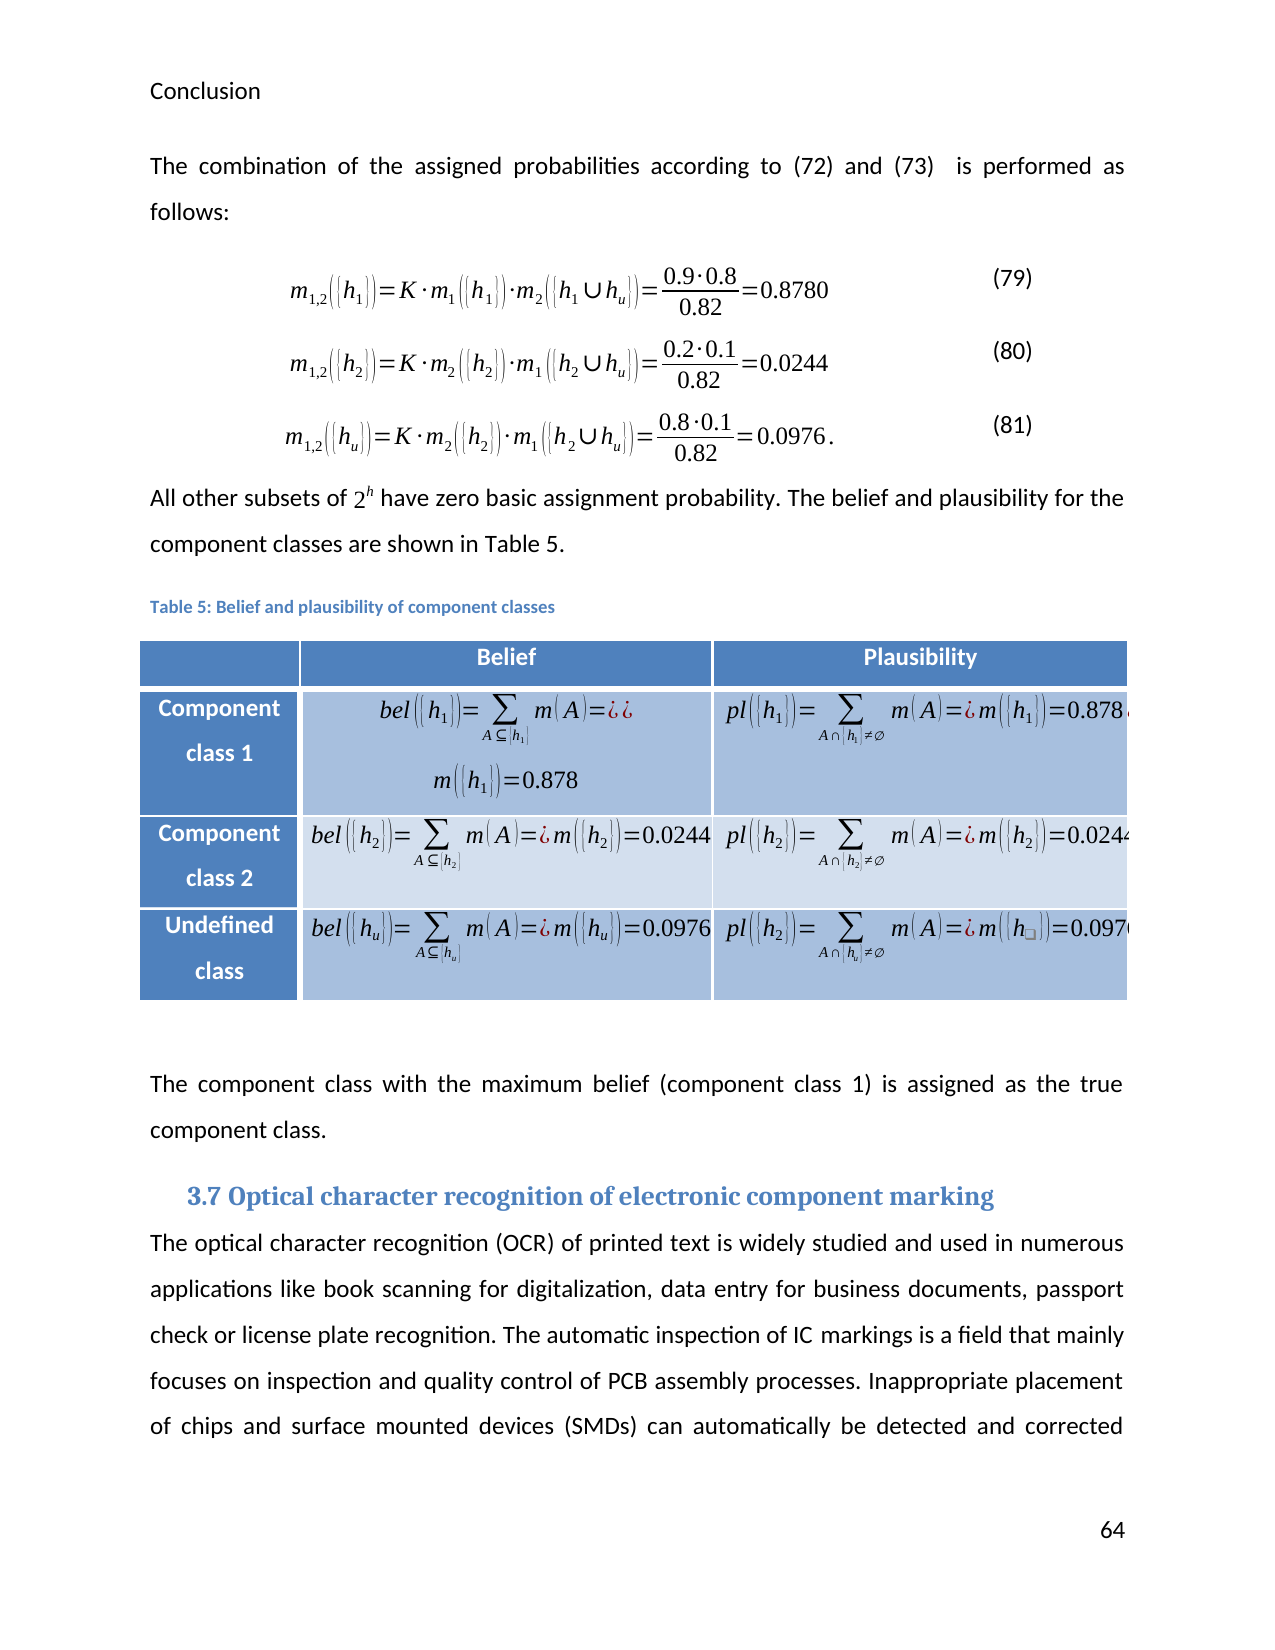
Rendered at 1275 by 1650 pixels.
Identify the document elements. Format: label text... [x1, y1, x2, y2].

table_cell [714, 692, 1127, 815]
table_cell [714, 910, 1127, 1000]
table_header [139, 262, 981, 336]
table_cell [713, 817, 1127, 907]
table_header Belief [301, 641, 711, 686]
subtitle Optical character recognition of electronic component marking [187, 1181, 1125, 1212]
text The combination of the assigned probabilities according to (72) and (73) is performed as follows: [150, 150, 1125, 226]
text All other subsets of have zero basic assignment probability. The belief and plausibility for the component classes are shown in Table 5. [150, 482, 1125, 559]
table_cell [139, 409, 981, 482]
table_cell Component class 2 [140, 817, 297, 907]
table_cell Undefined class [140, 910, 297, 1000]
table_cell Component class 1 [140, 692, 297, 815]
table_header [140, 641, 299, 686]
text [150, 1228, 1125, 1441]
table_cell [303, 817, 712, 907]
text The component class with the maximum belief (component class 1) is assigned as the true component class. [150, 1069, 1125, 1145]
table_cell [303, 910, 711, 1000]
table_header Plausibility [714, 641, 1127, 686]
table_cell [139, 336, 981, 409]
table_cell [303, 692, 711, 815]
